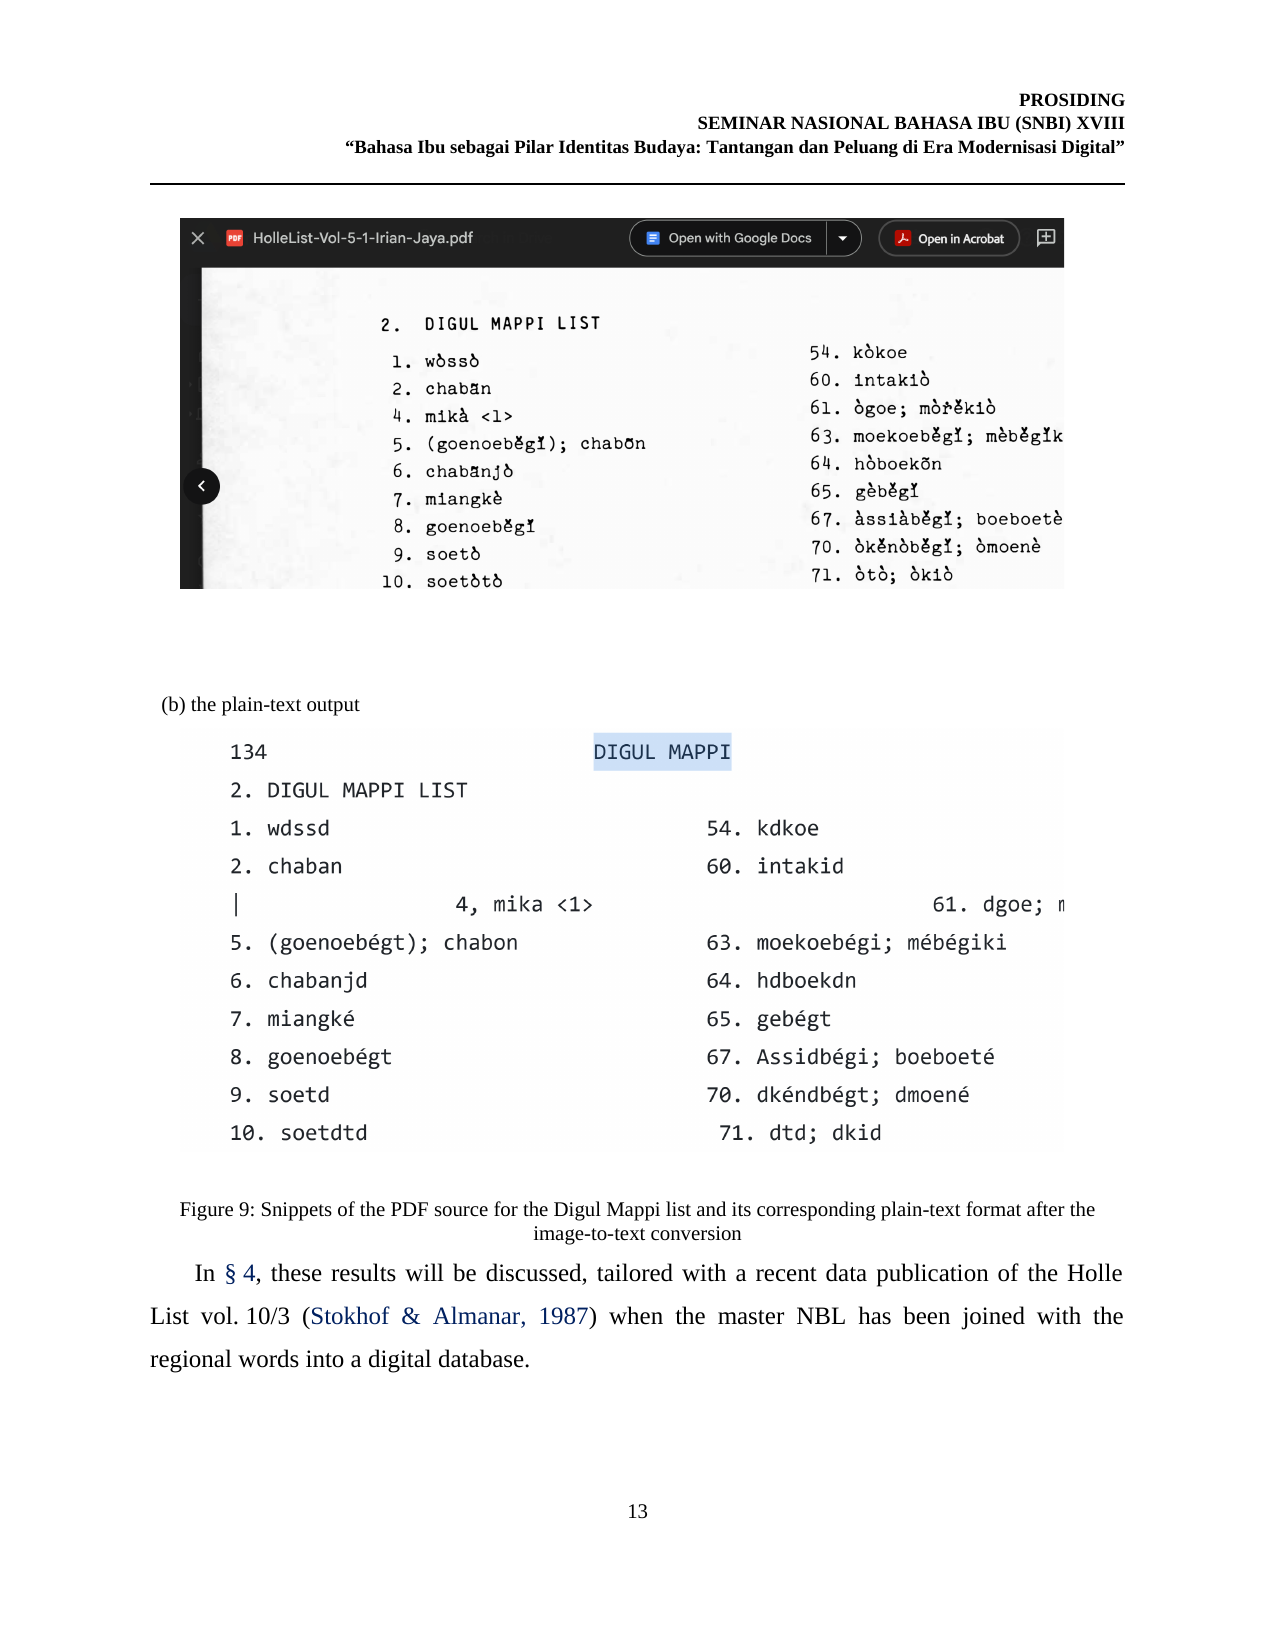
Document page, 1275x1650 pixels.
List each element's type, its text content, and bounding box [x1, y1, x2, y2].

picture [180, 218, 1065, 589]
text In § 4, these results will be discussed, tailored with a recent data publication of the Holle List vol. 10/3 (Stokhof & Almanar, 1987) when the master NBL has been joined with the regional words into a digital database. [150, 1258, 1125, 1373]
table_header [139, 613, 1094, 1176]
picture [180, 728, 1065, 1152]
text Figure 9: Snippets of the PDF source for the Digul Mappi list and its corresponding plain-text format after the image-to-text conversion [150, 1197, 1125, 1245]
table_header [139, 219, 1094, 613]
